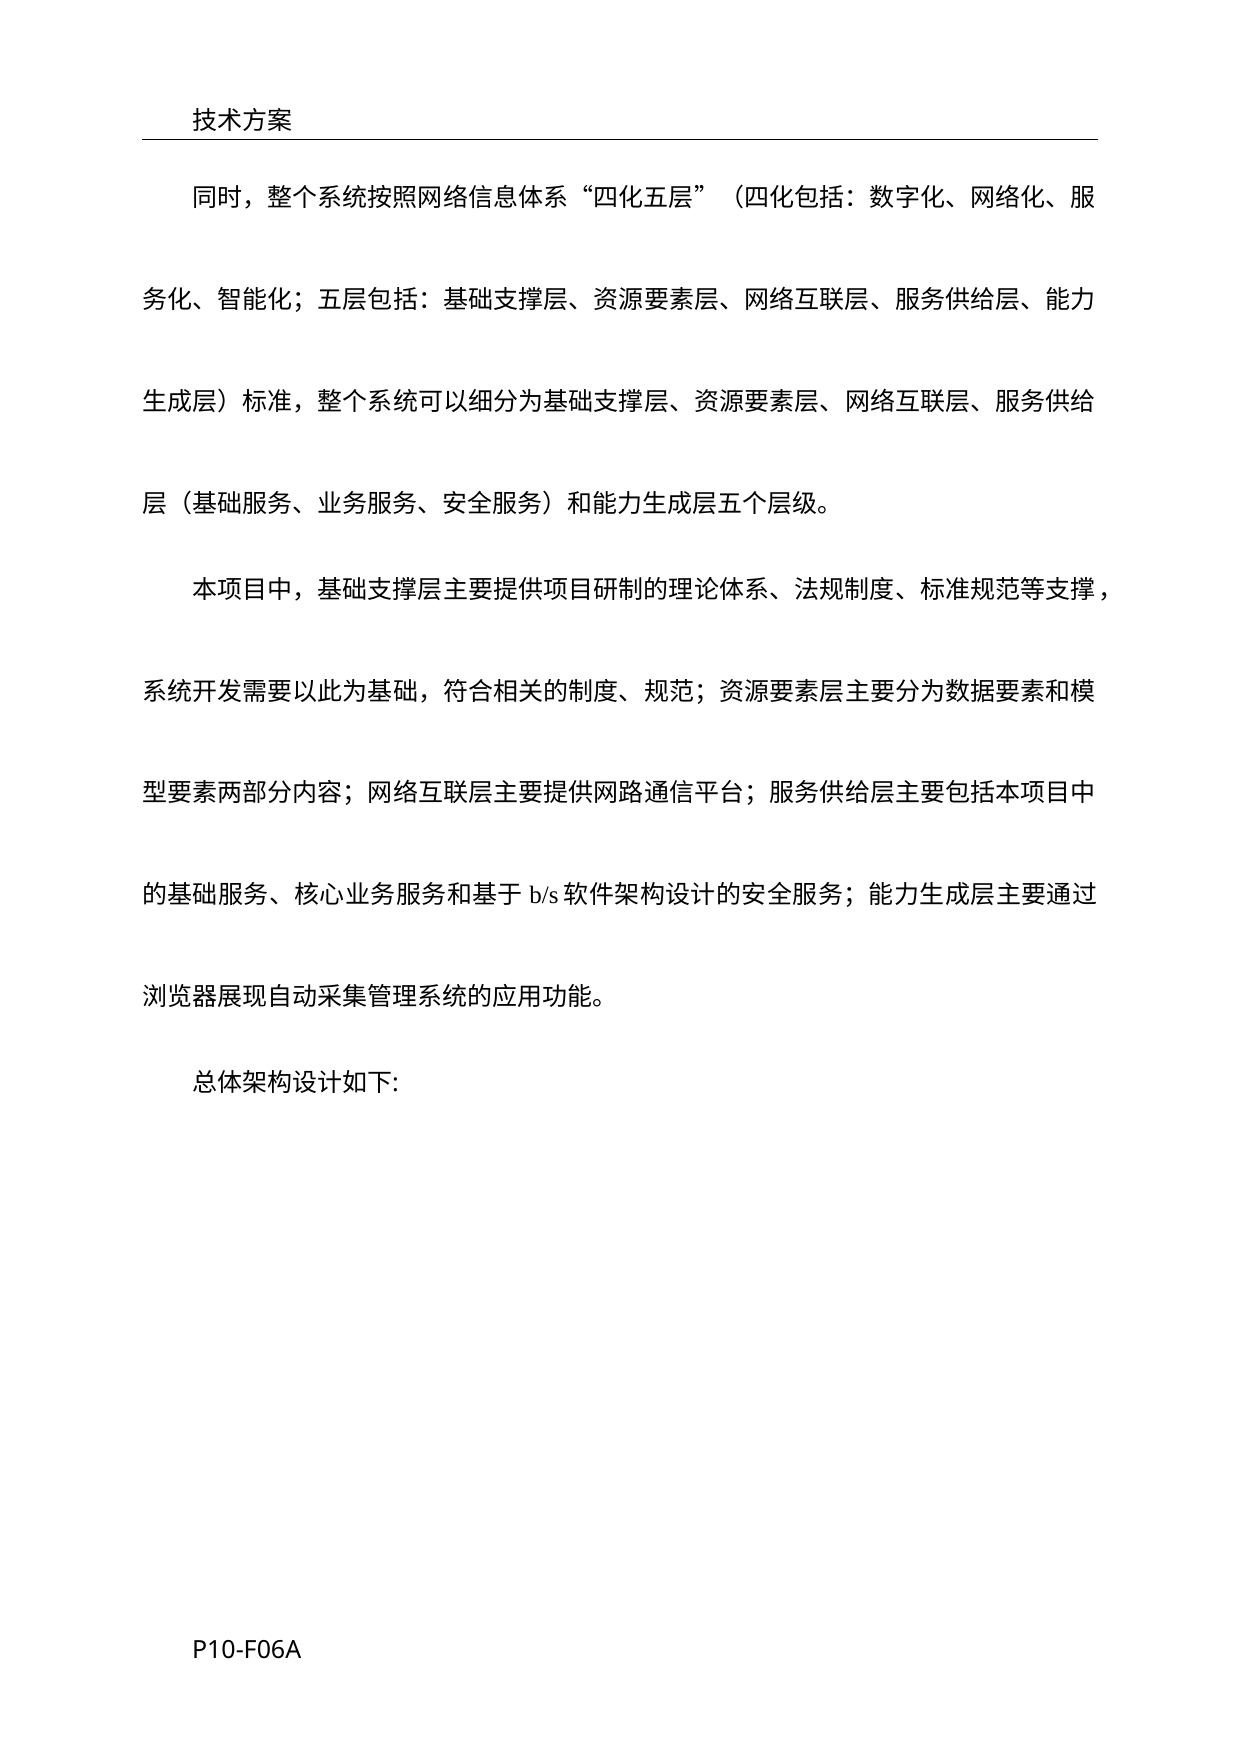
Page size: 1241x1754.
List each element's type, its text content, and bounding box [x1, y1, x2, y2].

text 本项目中，基础支撑层主要提供项目研制的理论体系、法规制度、标准规范等支撑，系统开发需要以此为基础，符合相关的制度、规范；资源要素层主要分为数据要素和模型要素两部分内容；网络互联层主要提供网路通信平台；服务供给层主要包括本项目中的基础服务、核心业务服务和基于b/s软件架构设计的安全服务；能力生成层主要通过浏览器展现自动采集管理系统的应用功能。 [142, 553, 1098, 1029]
text 同时，整个系统按照网络信息体系“四化五层”（四化包括：数字化、网络化、服务化、智能化；五层包括：基础支撑层、资源要素层、网络互联层、服务供给层、能力生成层）标准，整个系统可以细分为基础支撑层、资源要素层、网络互联层、服务供给层（基础服务、业务服务、安全服务）和能力生成层五个层级。 [142, 162, 1098, 535]
text 总体架构设计如下: [142, 1047, 1098, 1115]
